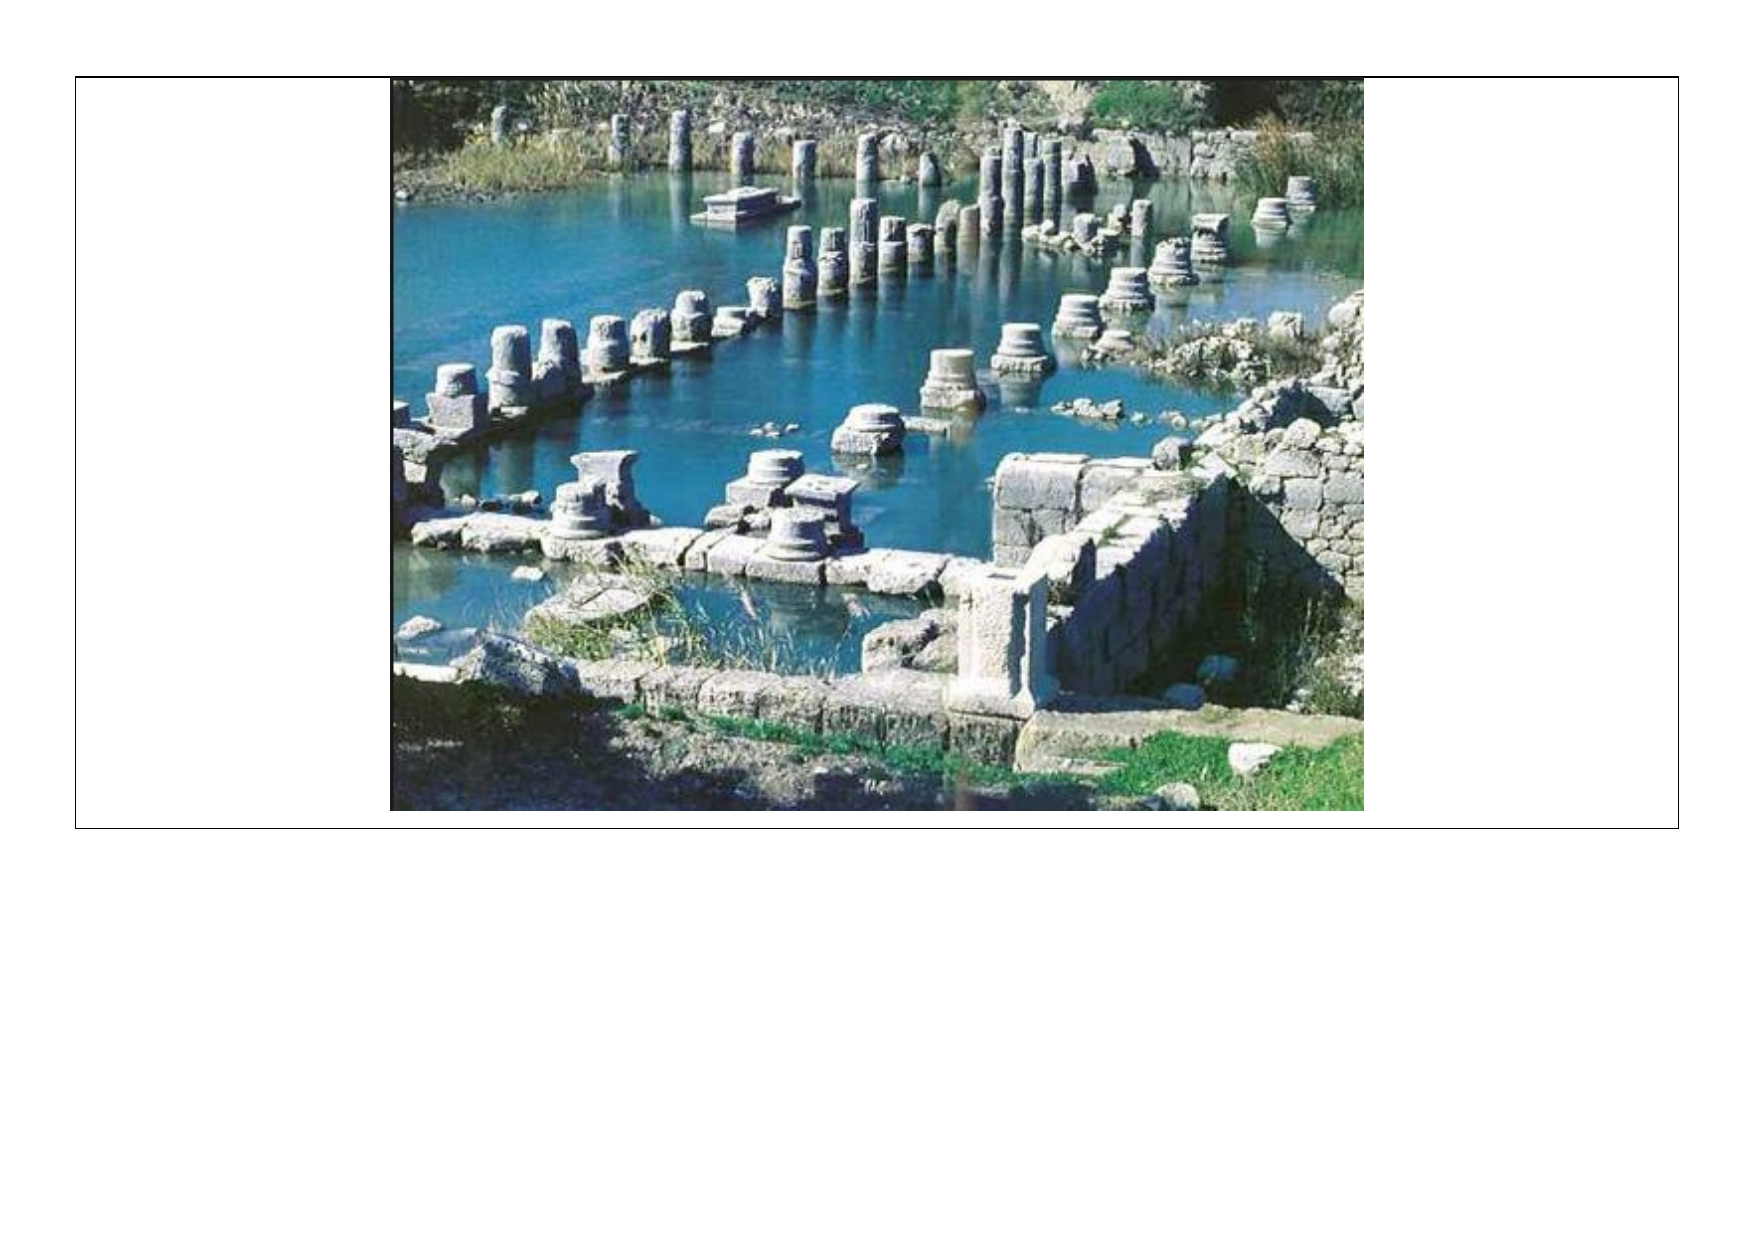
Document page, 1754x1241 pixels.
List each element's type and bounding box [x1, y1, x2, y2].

table_cell [76, 78, 1678, 827]
picture [390, 77, 1364, 811]
